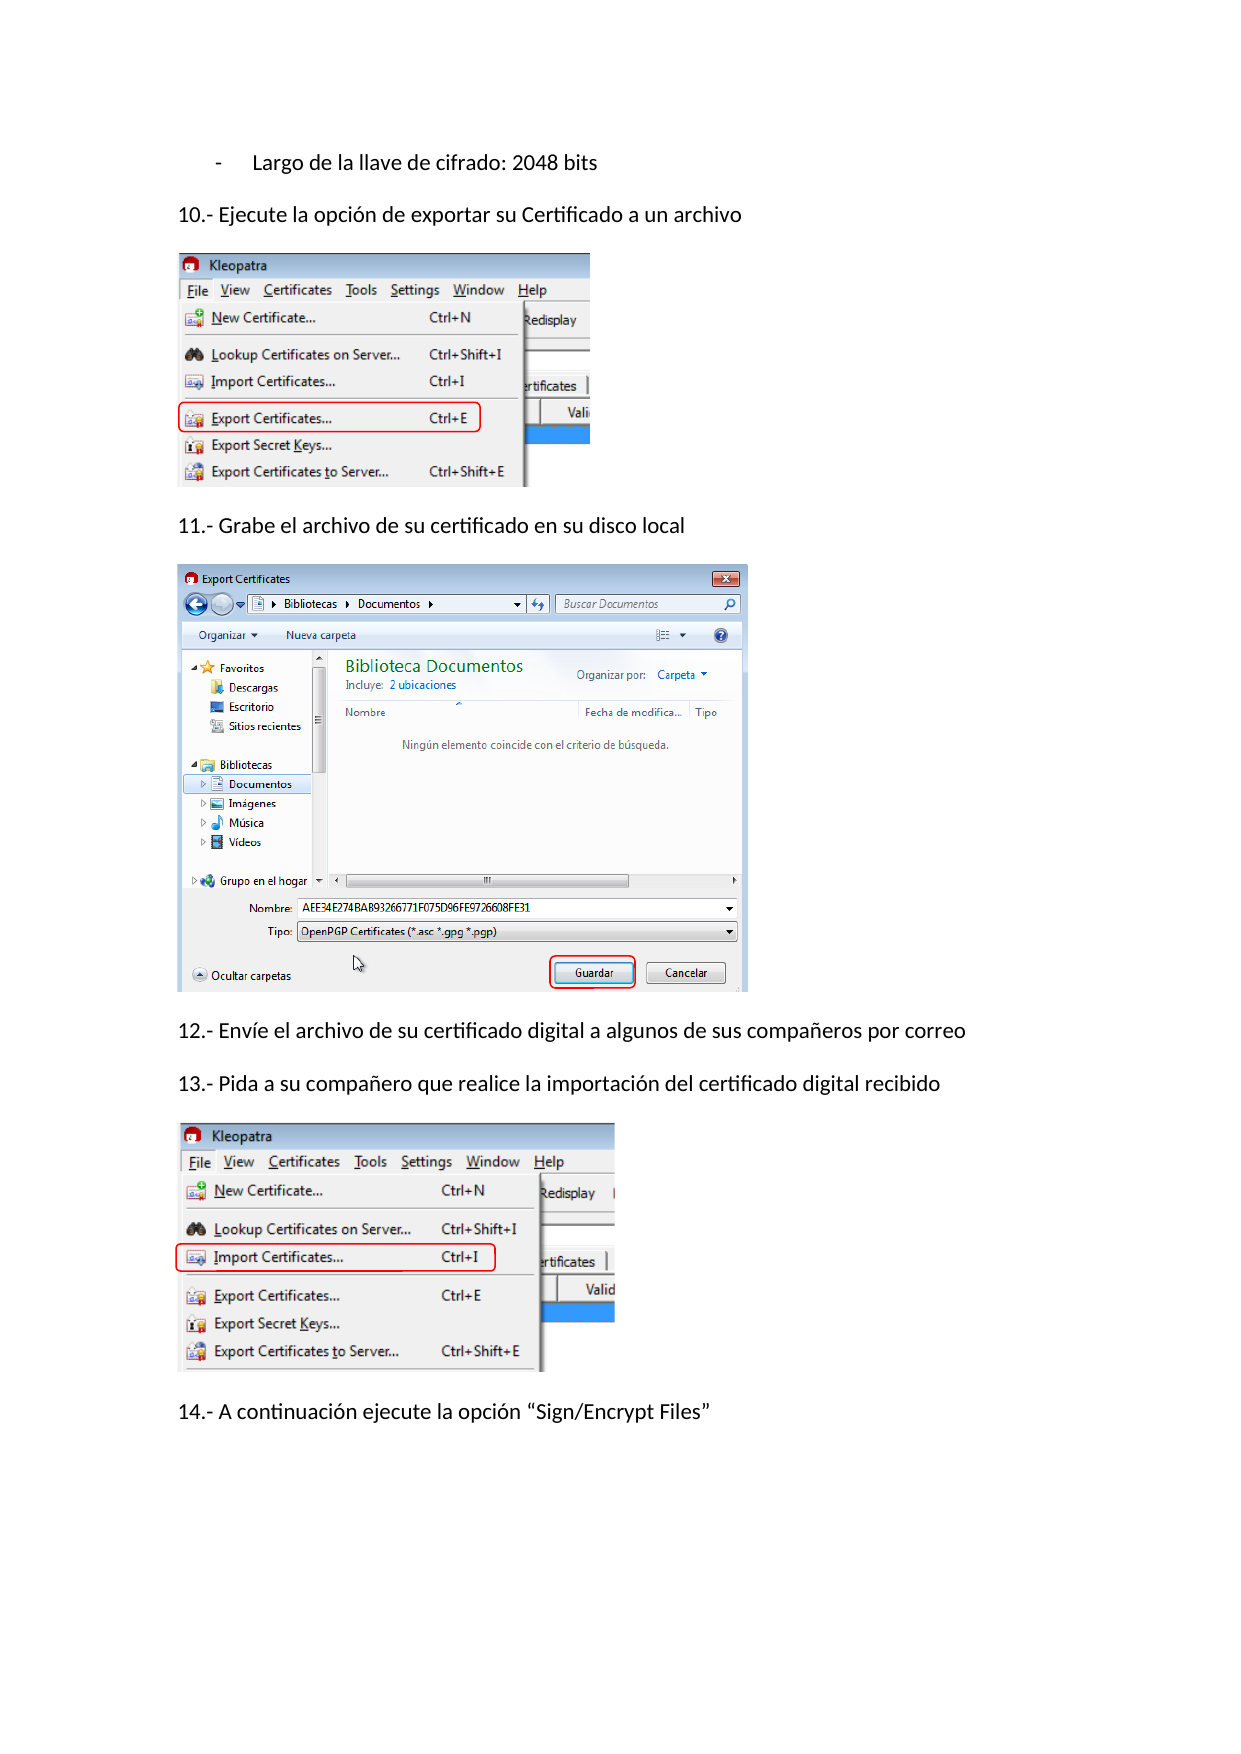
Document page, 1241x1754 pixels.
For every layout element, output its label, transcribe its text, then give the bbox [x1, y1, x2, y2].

picture [177, 1122, 615, 1372]
picture [177, 253, 590, 487]
picture [177, 1245, 494, 1270]
text 10.- Ejecute la opción de exportar su Certificado a un archivo [177, 201, 1063, 229]
list Largo de la llave de cifrado: 2048 bits [215, 148, 1063, 176]
text 11.- Grabe el archivo de su certificado en su disco local [177, 512, 1063, 540]
text 12.- Envíe el archivo de su certificado digital a algunos de sus compañeros por correo [177, 1016, 1063, 1044]
picture [177, 564, 748, 992]
text 13.- Pida a su compañero que realice la importación del certificado digital recibido [177, 1069, 1063, 1097]
text 14.- A continuación ejecute la opción “Sign/Encrypt Files” [177, 1397, 1063, 1425]
